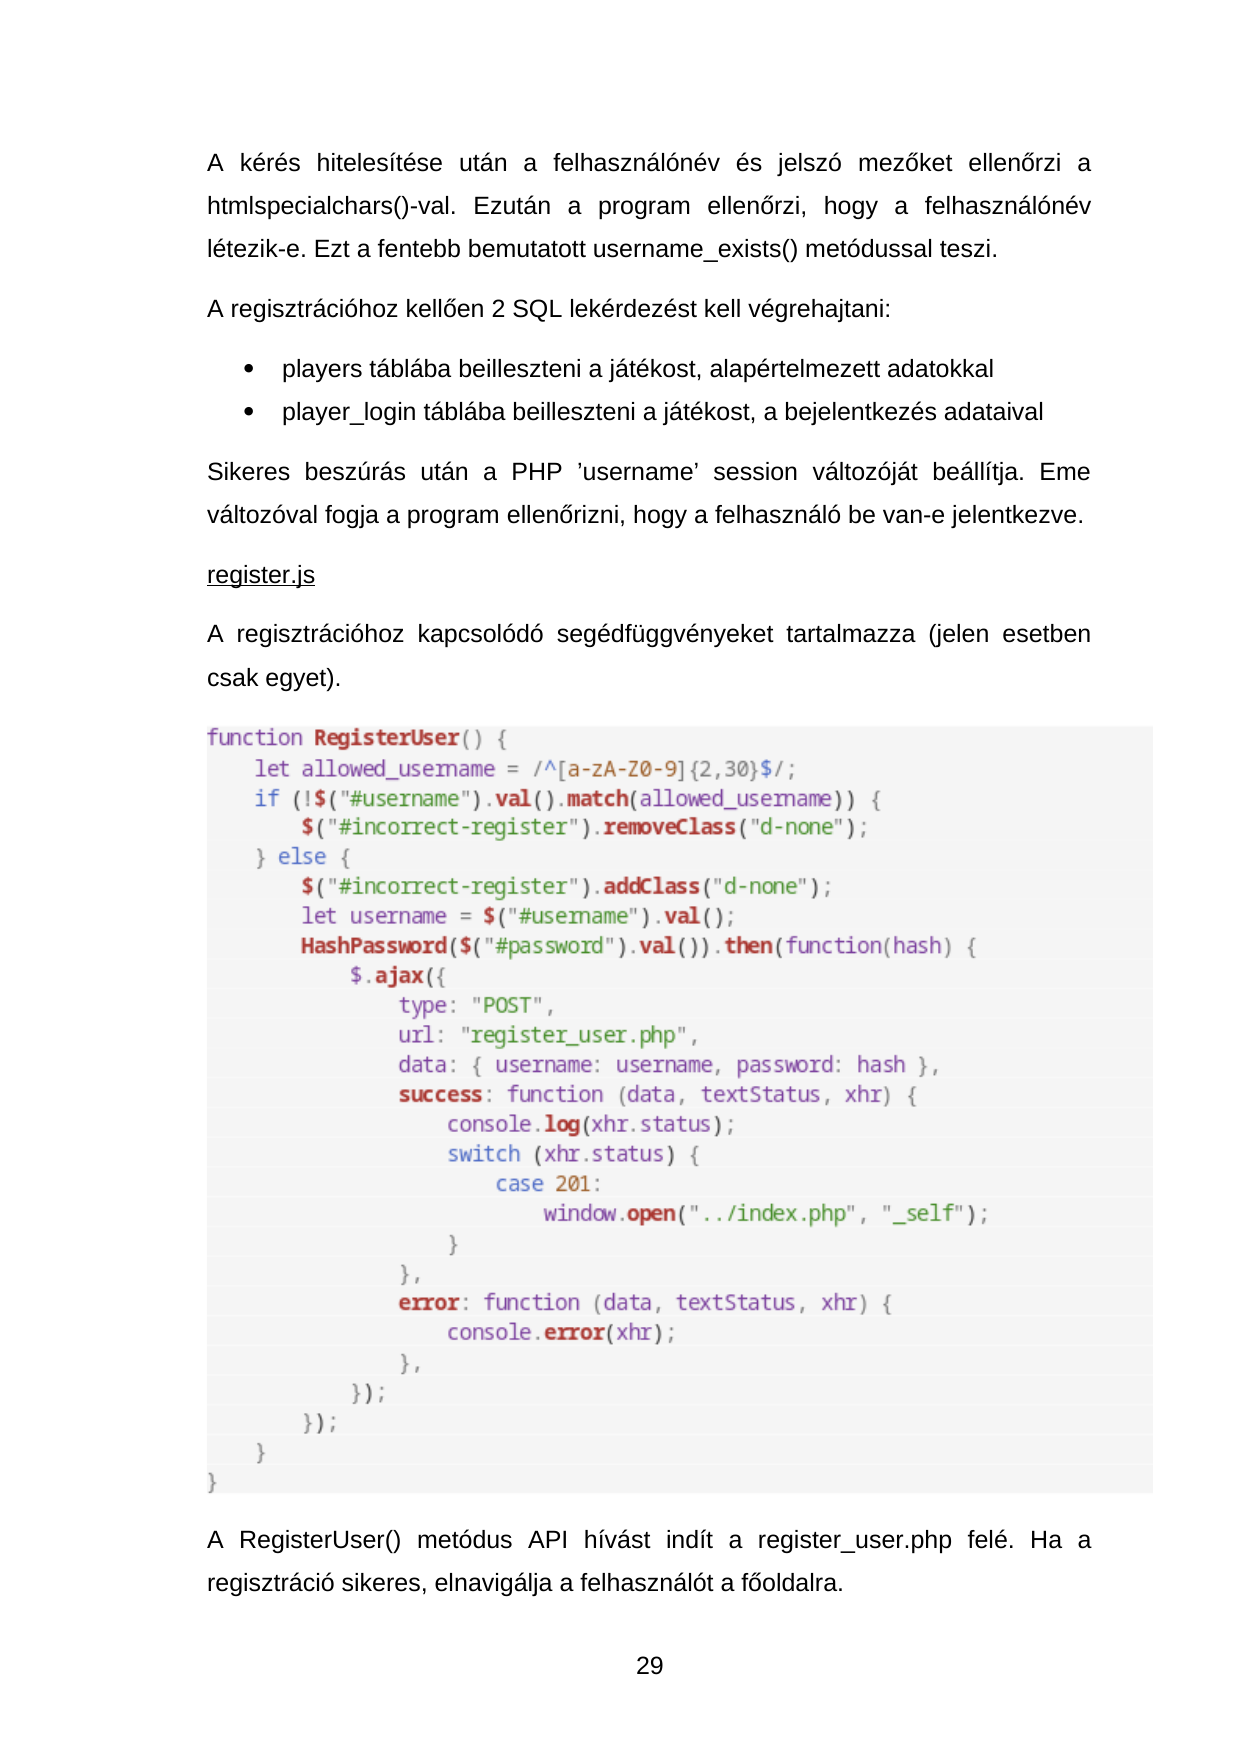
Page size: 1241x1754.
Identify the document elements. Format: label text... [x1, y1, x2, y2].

text Sikeres beszúrás után a PHP ’username’ session változóját beállítja. Eme változóval fogja a program ellenőrizni, hogy a felhasználó be van-e jelentkezve. [207, 457, 1092, 528]
list players táblába beilleszteni a játékost, alapértelmezett adatokkal [244, 353, 1092, 382]
list player_login táblába beilleszteni a játékost, a bejelentkezés adataival [244, 397, 1092, 426]
text A kérés hitelesítése után a felhasználónév és jelszó mezőket ellenőrzi a htmlspecialchars()-val. Ezután a program ellenőrzi, hogy a felhasználónév létezik-e. Ezt a fentebb bemutatott username_exists() metódussal teszi. [207, 148, 1092, 263]
text register.js [207, 559, 1092, 588]
text A regisztrációhoz kellően 2 SQL lekérdezést kell végrehajtani: [207, 294, 1092, 322]
text A RegisterUser() metódus API hívást indít a register_user.php felé. Ha a regisztráció sikeres, elnavigálja a felhasználót a főoldalra. [207, 1525, 1092, 1597]
text A regisztrációhoz kapcsolódó segédfüggvényeket tartalmazza (jelen esetben csak egyet). [207, 619, 1092, 691]
